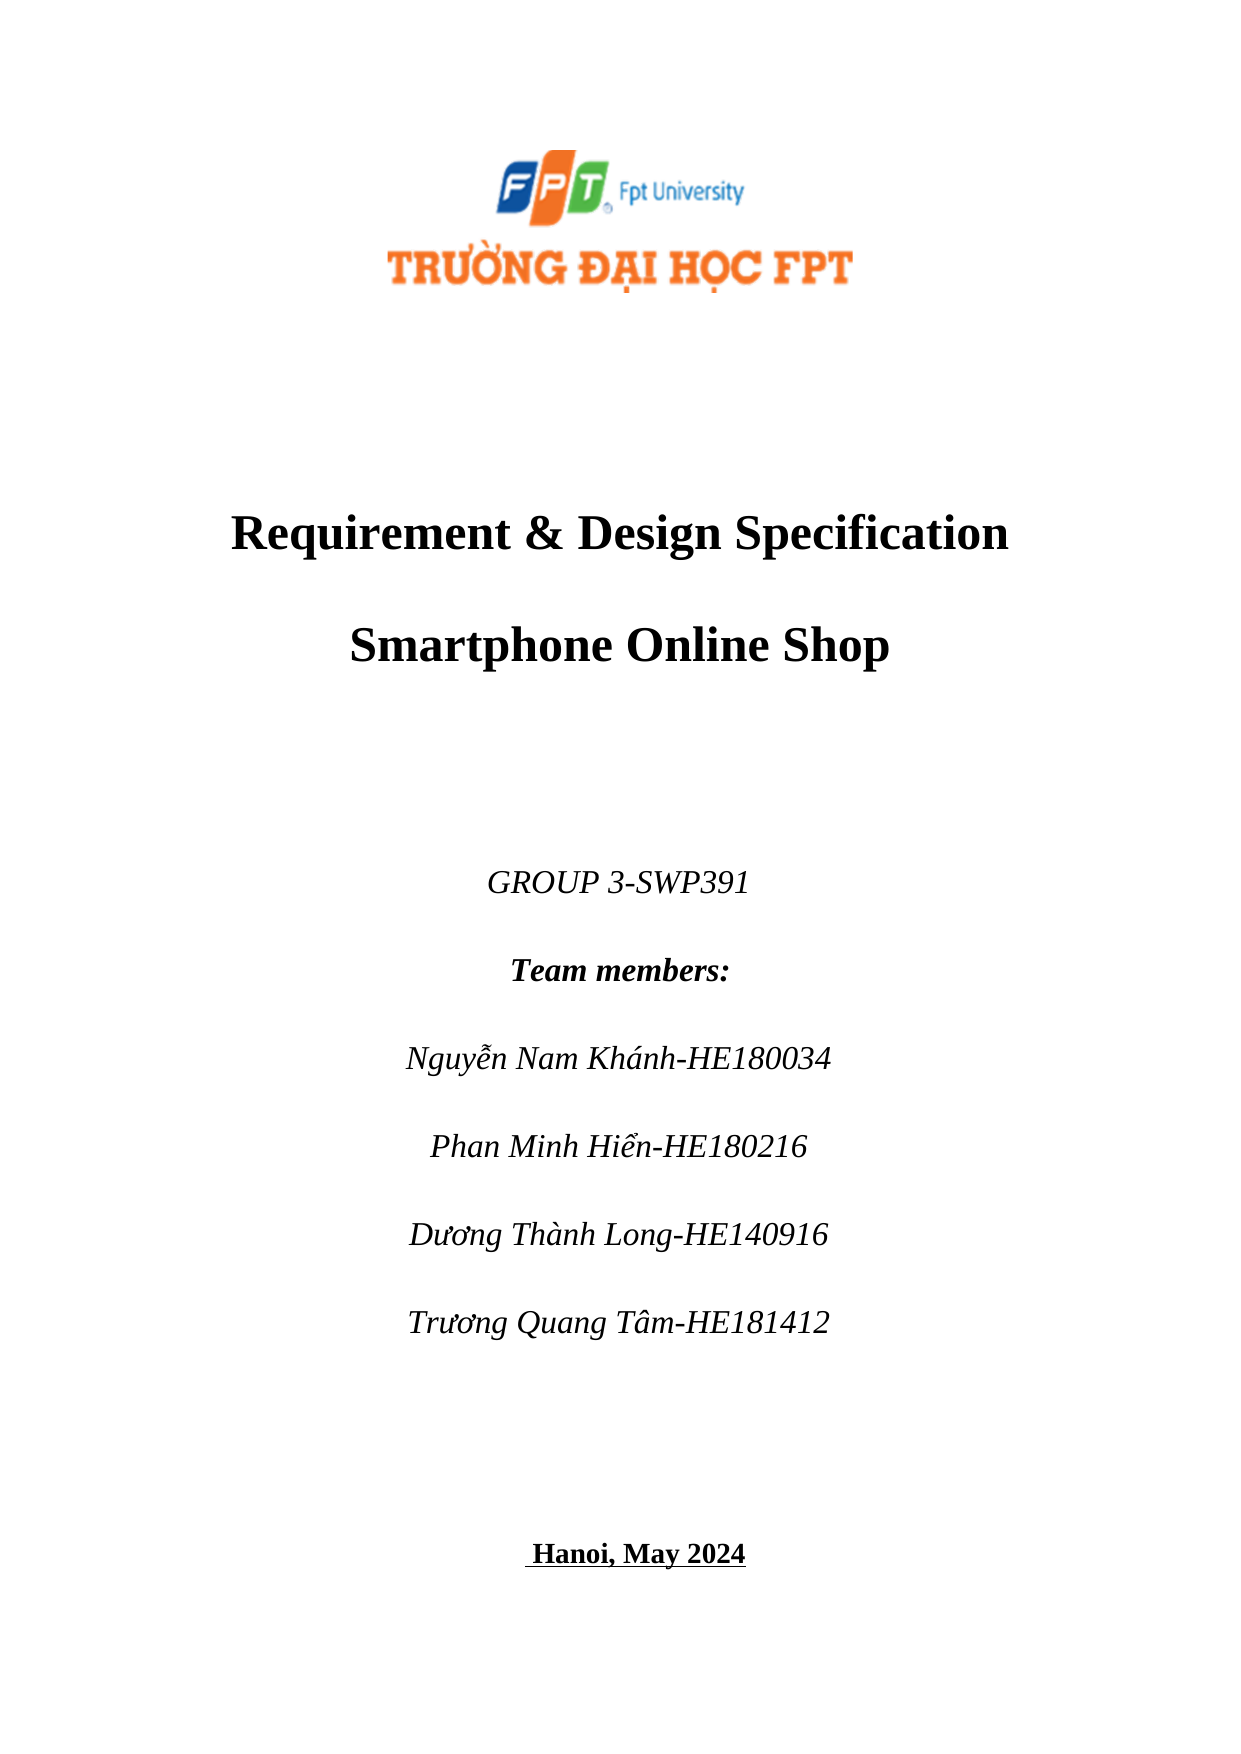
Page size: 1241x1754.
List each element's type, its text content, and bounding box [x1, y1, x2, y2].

picture [387, 150, 853, 293]
text Trương Quang Tâm-HE181412 [150, 1303, 1090, 1341]
text Dương Thành Long-HE140916 [150, 1214, 1090, 1253]
text GROUP 3-SWP391 [150, 862, 1090, 900]
text Team members: [150, 950, 1090, 988]
text Hanoi, May 2024 [450, 1537, 863, 1570]
text Requirement & Design Specification [150, 503, 1090, 561]
text Nguyễn Nam Khánh-HE180034 [150, 1038, 1090, 1077]
text Phan Minh Hiển-HE180216 [150, 1126, 1090, 1165]
text Smartphone Online Shop [150, 614, 1090, 672]
